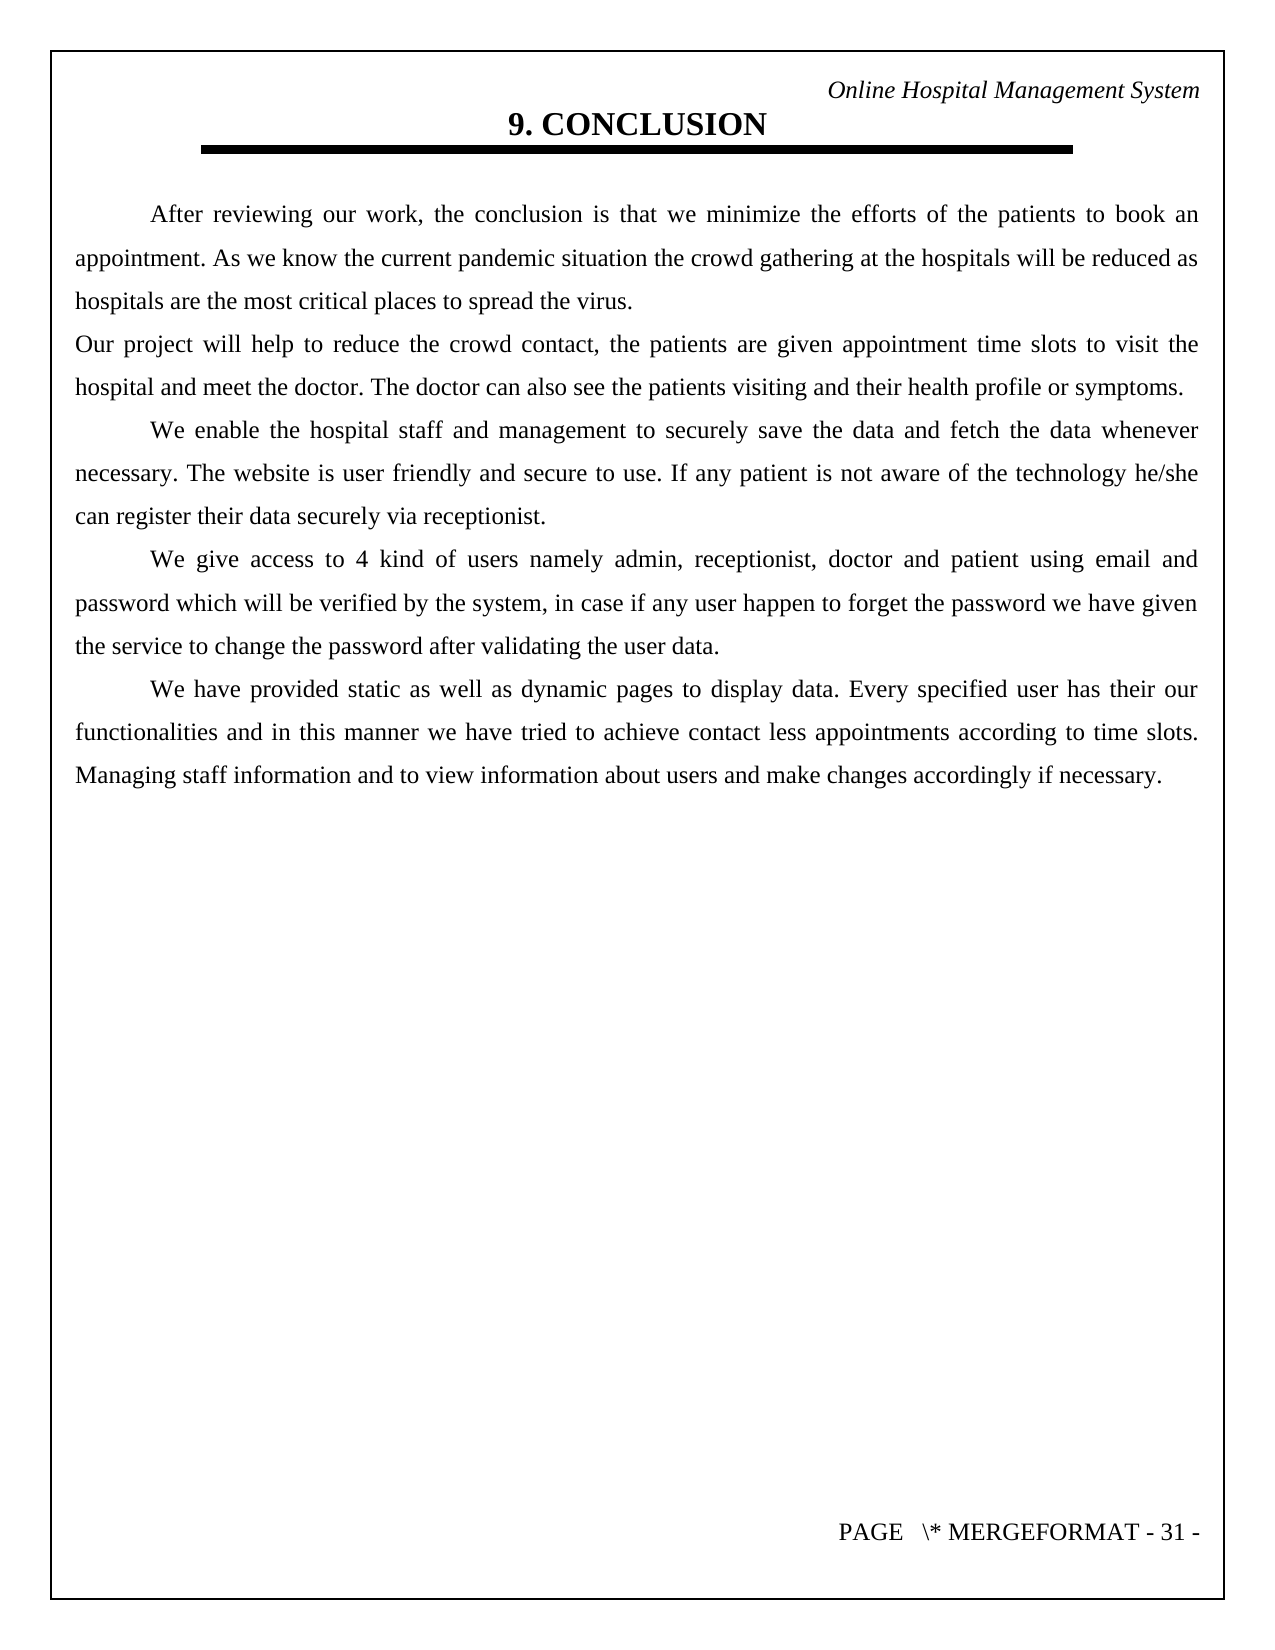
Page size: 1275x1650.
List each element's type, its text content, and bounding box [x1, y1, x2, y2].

text After reviewing our work, the conclusion is that we minimize the efforts of the patients to book an appointment. As we know the current pandemic situation the crowd gathering at the hospitals will be reduced as hospitals are the most critical places to spread the virus. [75, 199, 1200, 314]
text Our project will help to reduce the crowd contact, the patients are given appointment time slots to visit the hospital and meet the doctor. The doctor can also see the patients visiting and their health profile or symptoms. [75, 329, 1200, 401]
text We have provided static as well as dynamic pages to display data. Every specified user has their our functionalities and in this manner we have tried to achieve contact less appointments according to time slots. Managing staff information and to view information about users and make changes accordingly if necessary. [75, 674, 1200, 789]
text 9. CONCLUSION [75, 104, 1200, 142]
text We give access to 4 kind of users namely admin, receptionist, doctor and patient using email and password which will be verified by the system, in case if any user happen to forget the password we have given the service to change the password after validating the user data. [75, 544, 1200, 659]
text We enable the hospital staff and management to securely save the data and fetch the data whenever necessary. The website is user friendly and secure to use. If any patient is not aware of the technology he/she can register their data securely via receptionist. [75, 415, 1200, 530]
